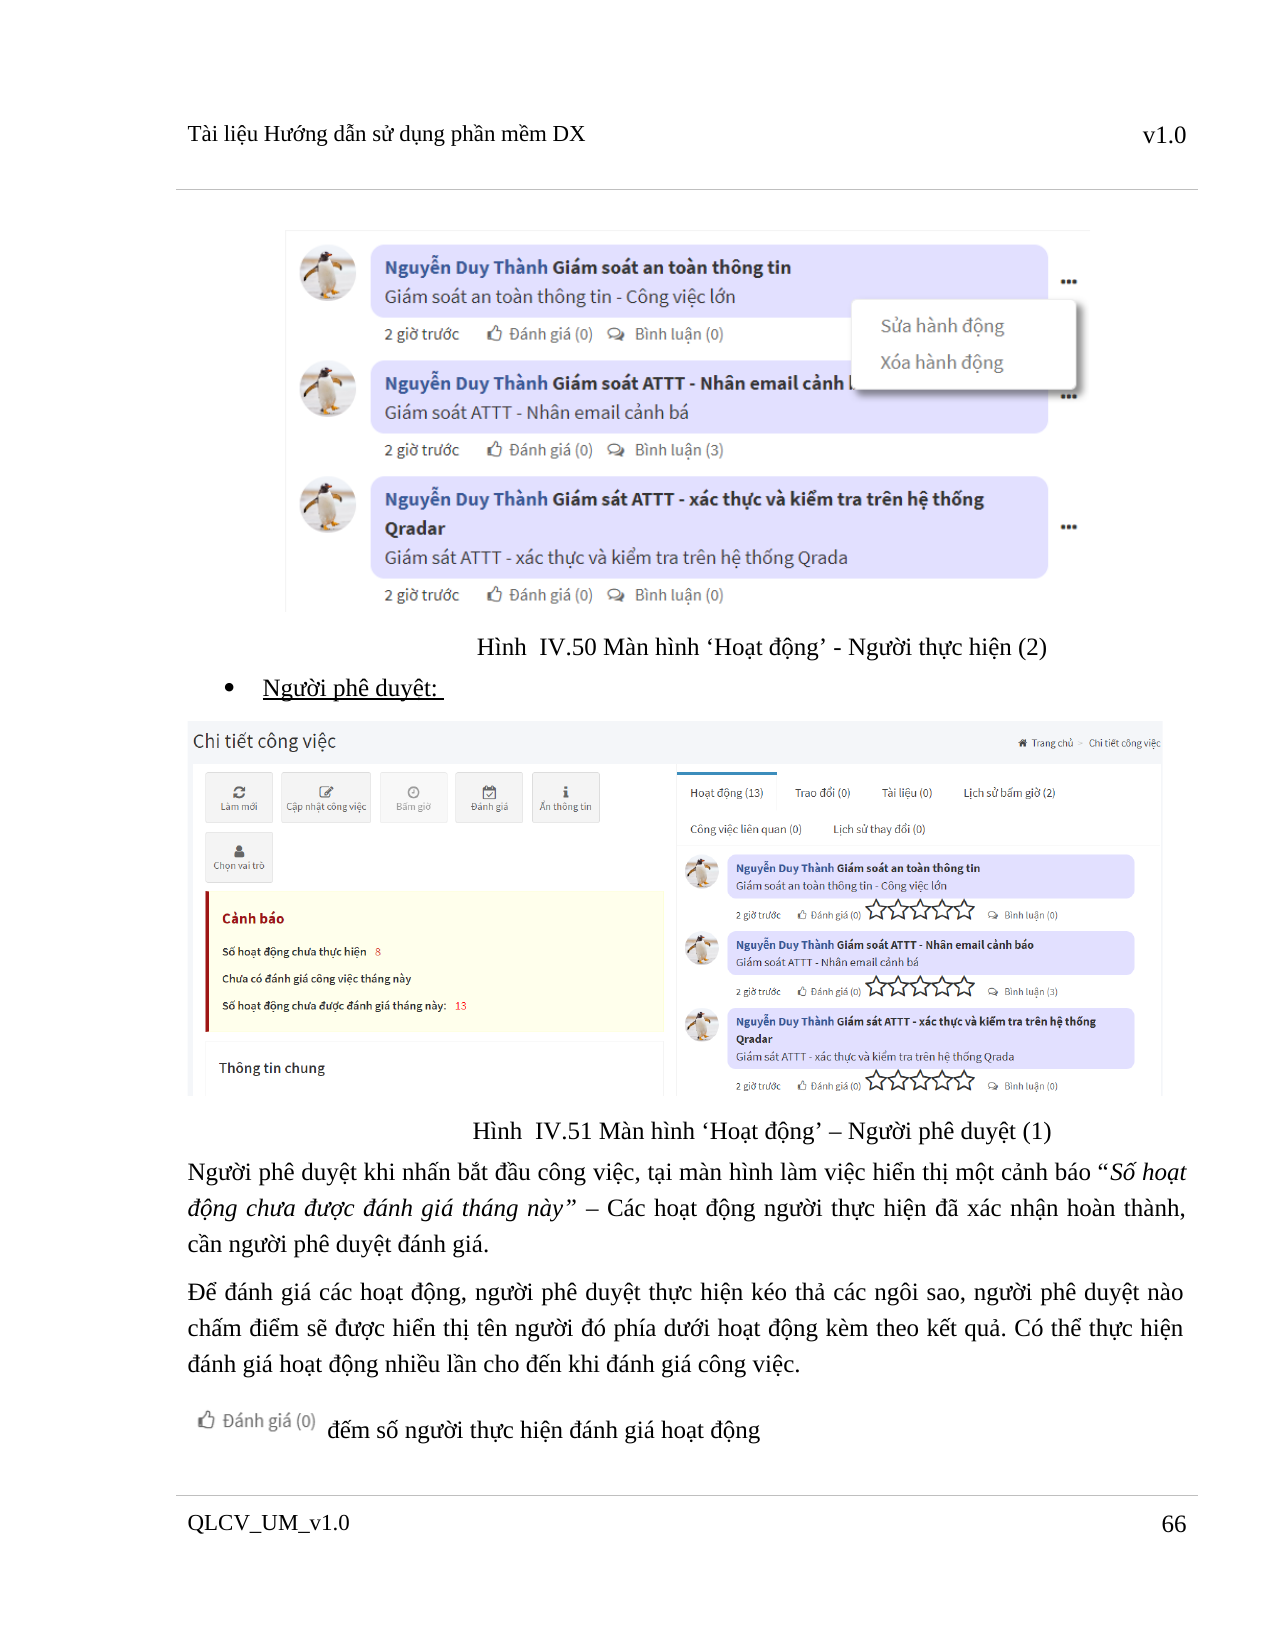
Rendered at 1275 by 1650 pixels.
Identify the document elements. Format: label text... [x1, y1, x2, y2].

picture [283, 230, 1091, 612]
text đếm số người thực hiện đánh giá hoạt động [187, 1398, 1186, 1444]
picture [187, 1397, 321, 1439]
list Người phê duyệt: [225, 673, 1186, 702]
text Để đánh giá các hoạt động, người phê duyệt thực hiện kéo thả các ngôi sao, người phê duyệt nào chấm điểm sẽ được hiển thị tên người đó phía dưới hoạt động kèm theo kết quả. Có thể thực hiện đánh giá hoạt động nhiều lần cho đến khi đánh giá công việc. [187, 1277, 1186, 1378]
picture [187, 721, 1163, 1096]
text Người phê duyệt khi nhấn bắt đầu công việc, tại màn hình làm việc hiển thị một cảnh báo “Số hoạt động chưa được đánh giá tháng này” – Các hoạt động người thực hiện đã xác nhận hoàn thành, cần người phê duyệt đánh giá. [187, 1157, 1186, 1258]
